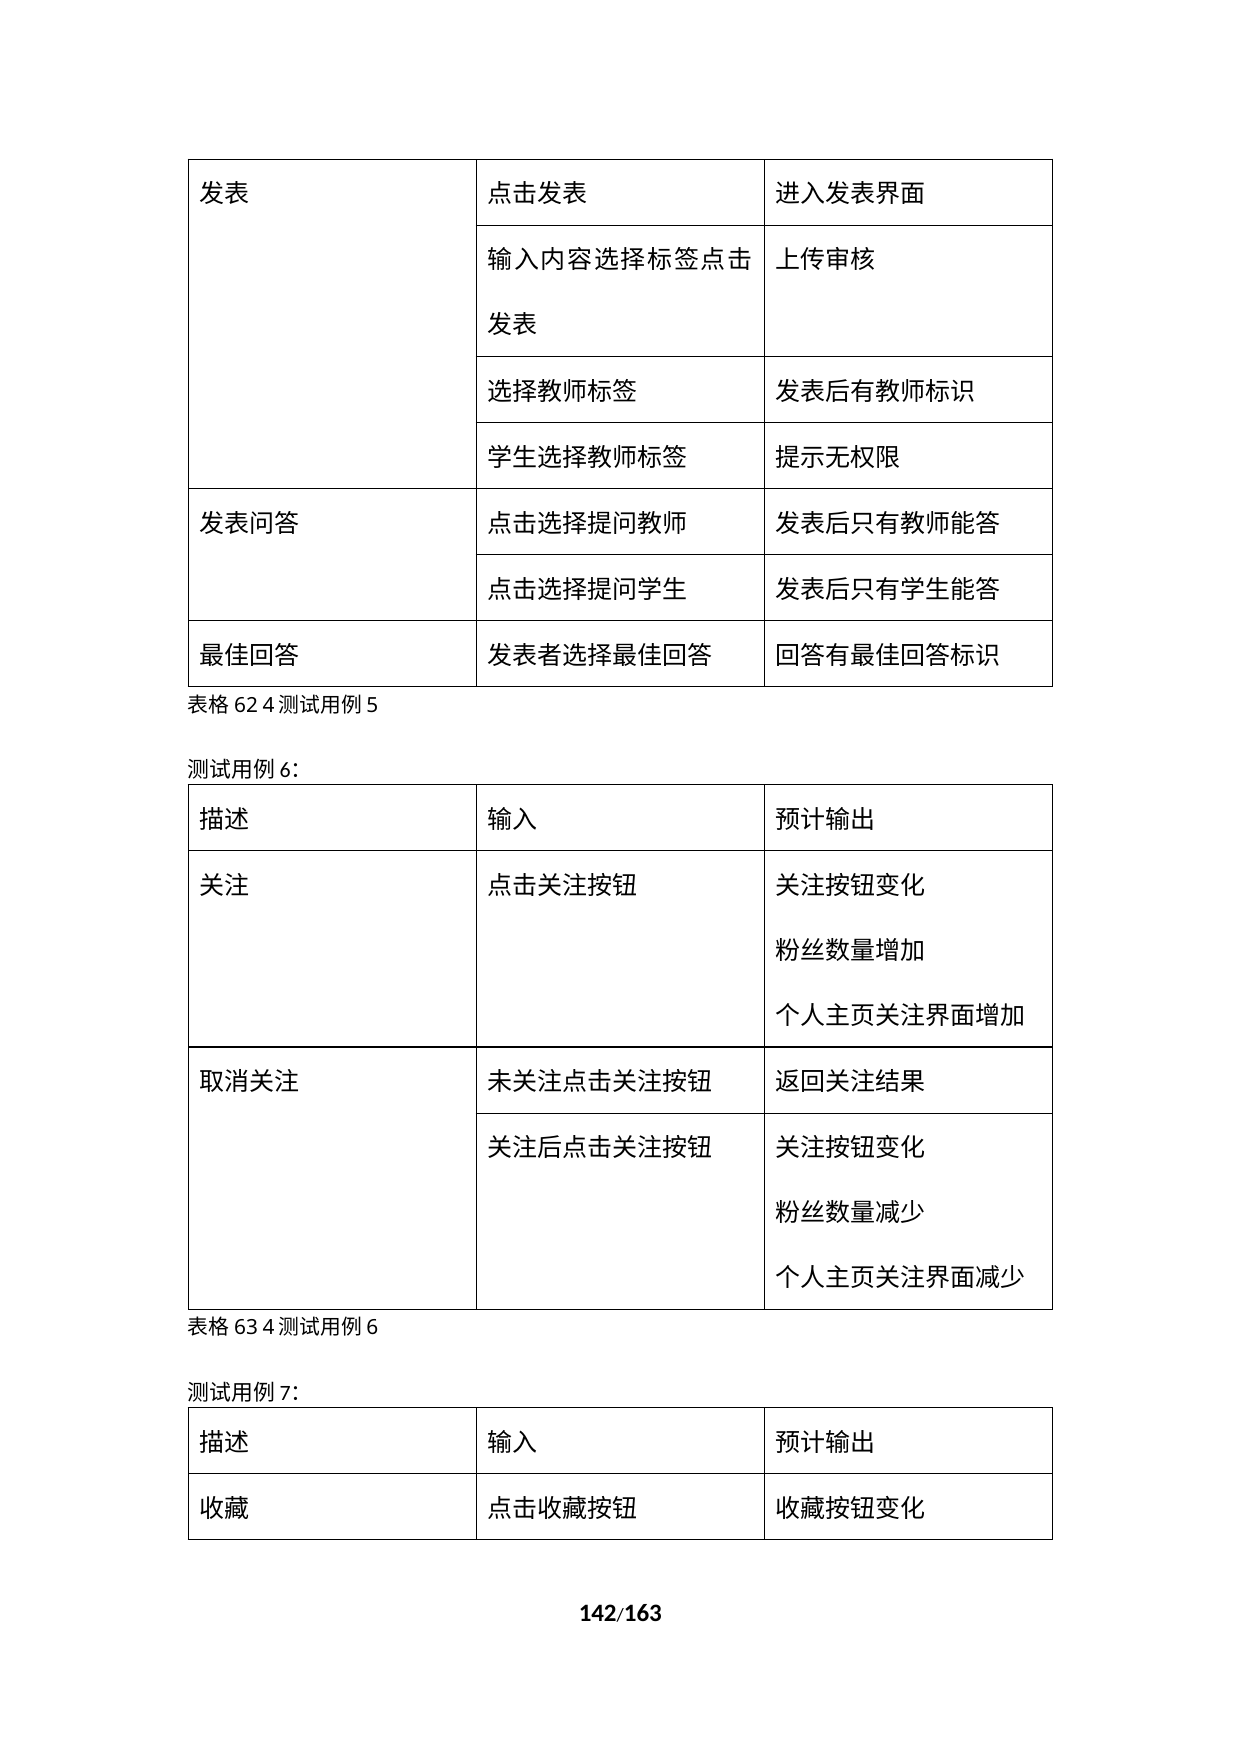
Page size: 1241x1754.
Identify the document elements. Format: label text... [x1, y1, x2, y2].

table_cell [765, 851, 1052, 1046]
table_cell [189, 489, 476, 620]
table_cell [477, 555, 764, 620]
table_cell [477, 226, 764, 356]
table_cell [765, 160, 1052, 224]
text 测试用例7： [187, 1374, 1053, 1407]
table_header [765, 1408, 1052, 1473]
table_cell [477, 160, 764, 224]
text 表格 63 4测试用例6 [187, 1309, 1053, 1342]
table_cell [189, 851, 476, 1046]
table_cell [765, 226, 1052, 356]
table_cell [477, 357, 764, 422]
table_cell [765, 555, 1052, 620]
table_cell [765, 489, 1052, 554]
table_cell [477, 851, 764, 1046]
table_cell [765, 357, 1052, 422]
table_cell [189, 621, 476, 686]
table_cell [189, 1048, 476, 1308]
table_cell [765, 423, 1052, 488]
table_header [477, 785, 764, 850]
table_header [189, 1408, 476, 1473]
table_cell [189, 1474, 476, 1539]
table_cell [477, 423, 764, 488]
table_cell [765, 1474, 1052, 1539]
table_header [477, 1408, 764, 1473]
text 测试用例6： [187, 752, 1053, 784]
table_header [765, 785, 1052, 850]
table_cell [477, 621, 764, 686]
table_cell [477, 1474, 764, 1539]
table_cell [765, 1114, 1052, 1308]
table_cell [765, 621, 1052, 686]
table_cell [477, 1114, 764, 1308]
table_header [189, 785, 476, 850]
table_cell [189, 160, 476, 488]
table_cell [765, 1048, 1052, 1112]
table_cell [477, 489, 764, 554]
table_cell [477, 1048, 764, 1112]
text 表格 62 4测试用例5 [187, 687, 1053, 719]
